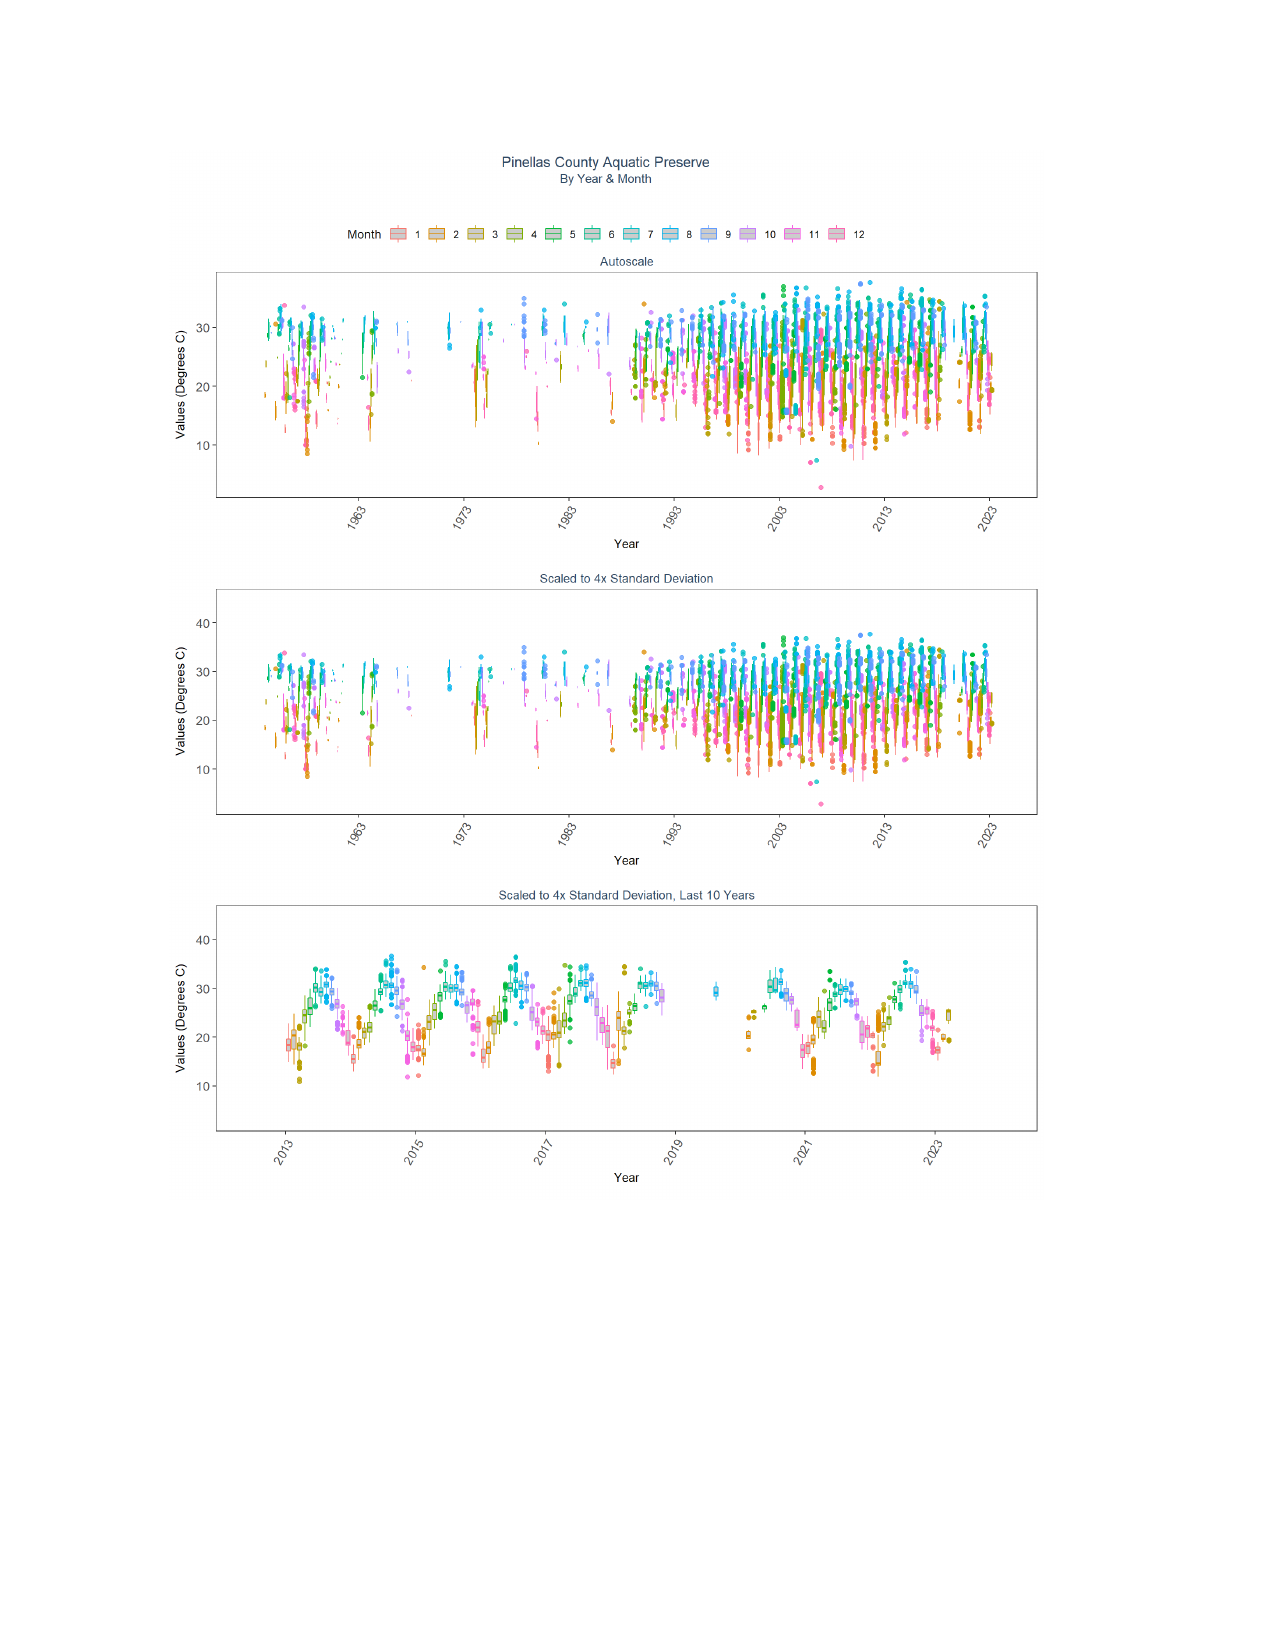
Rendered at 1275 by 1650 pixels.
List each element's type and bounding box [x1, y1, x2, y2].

picture [168, 150, 1044, 1200]
